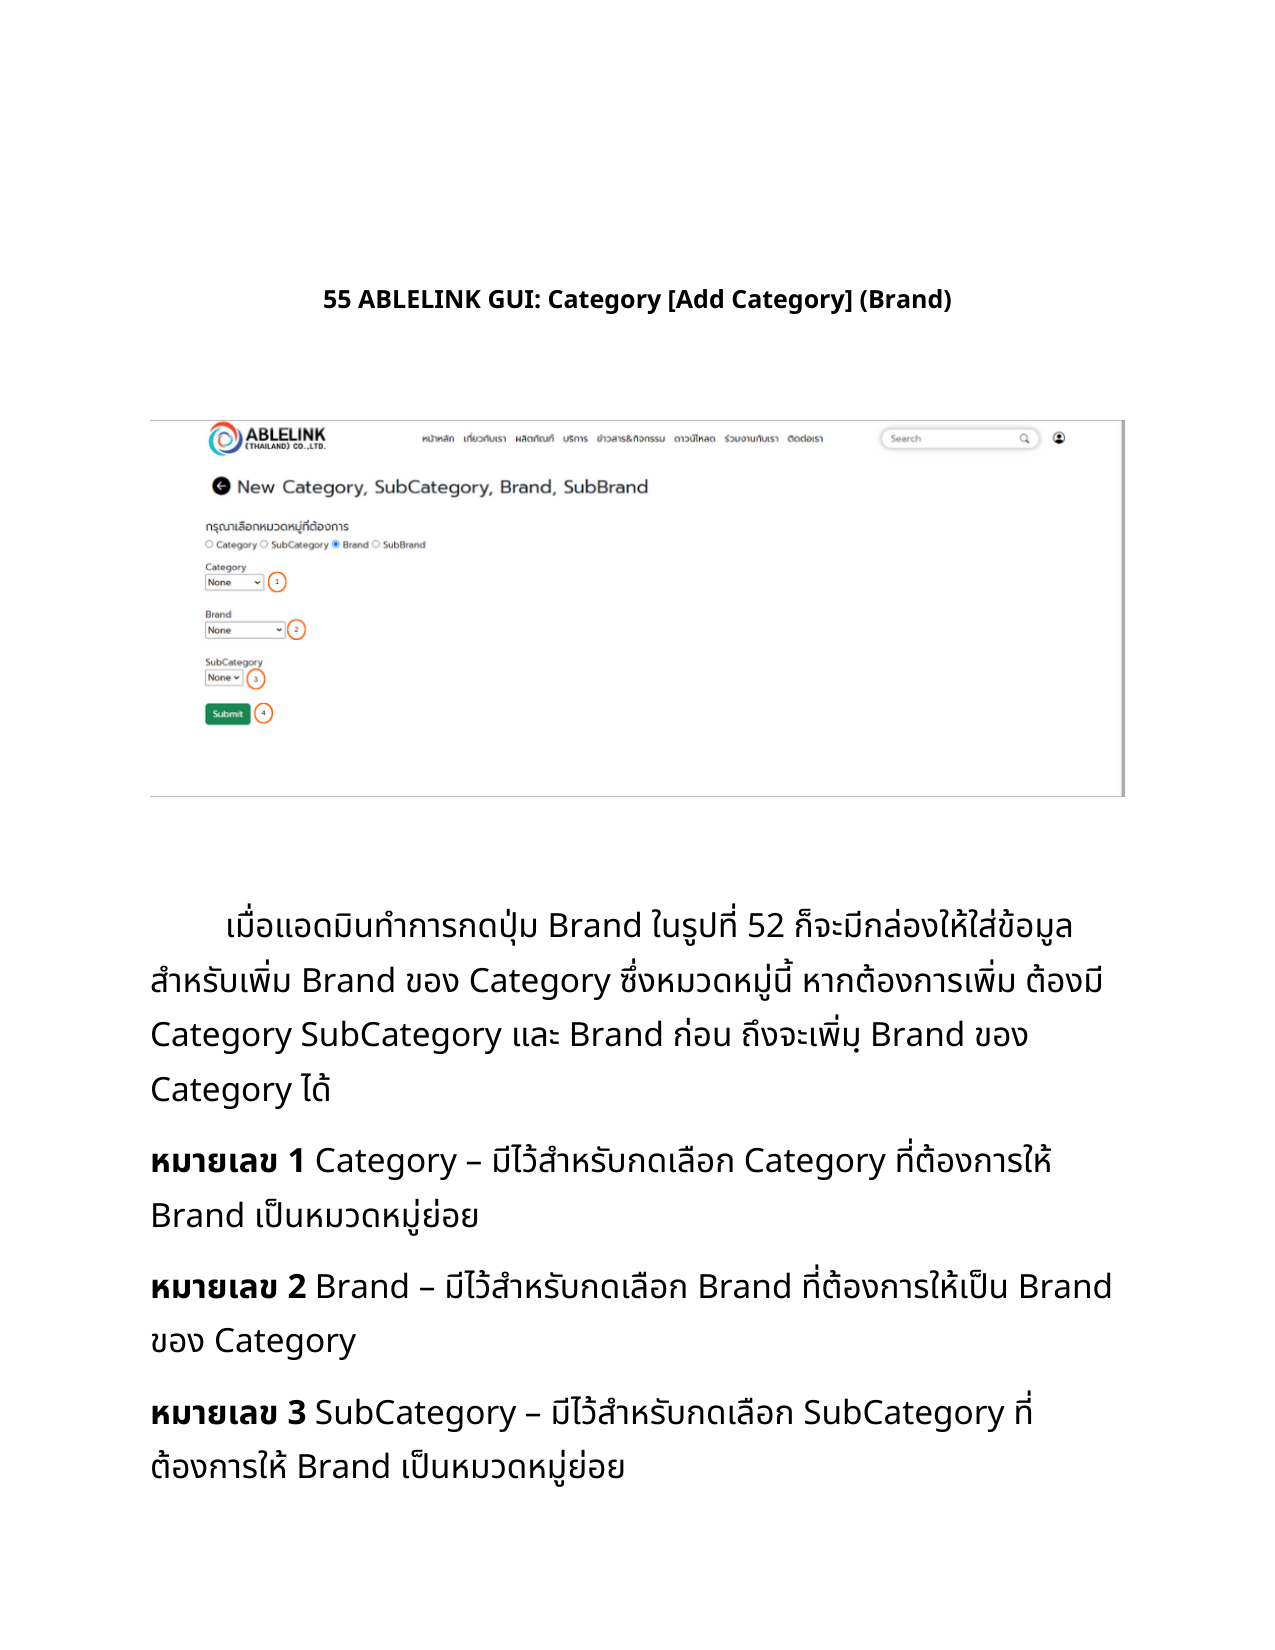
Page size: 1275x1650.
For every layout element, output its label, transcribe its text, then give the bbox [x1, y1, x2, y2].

picture [150, 334, 1125, 883]
text หมายเลข 1 Category – มีไว้สำหรับกดเลือก Category ที่ต้องการให้ Brand เป็นหมวดหมู่ย่อย [150, 1137, 1125, 1242]
text หมายเลข 3 SubCategory – มีไว้สำหรับกดเลือก SubCategory ที่ต้องการให้ Brand เป็นหมวดหมู่ย่อย [150, 1388, 1125, 1494]
text 55 ABLELINK GUI: Category [Add Category] (Brand) [150, 281, 1125, 315]
text หมายเลข 2 Brand – มีไว้สำหรับกดเลือก Brand ที่ต้องการให้เป็น Brand ของ Category [150, 1263, 1125, 1368]
text เมื่อแอดมินทำการกดปุ่ม Brand ในรูปที่ 52 ก็จะมีกล่องให้ใส่ข้อมูลสำหรับเพิ่ม Brand ของ Category ซึ่งหมวดหมู่นี้ หากต้องการเพิ่ม ต้องมี Category SubCategory และ Brand ก่อน ถึงจะเพิ่มฺ Brand ของ Category ได้ [150, 902, 1125, 1116]
